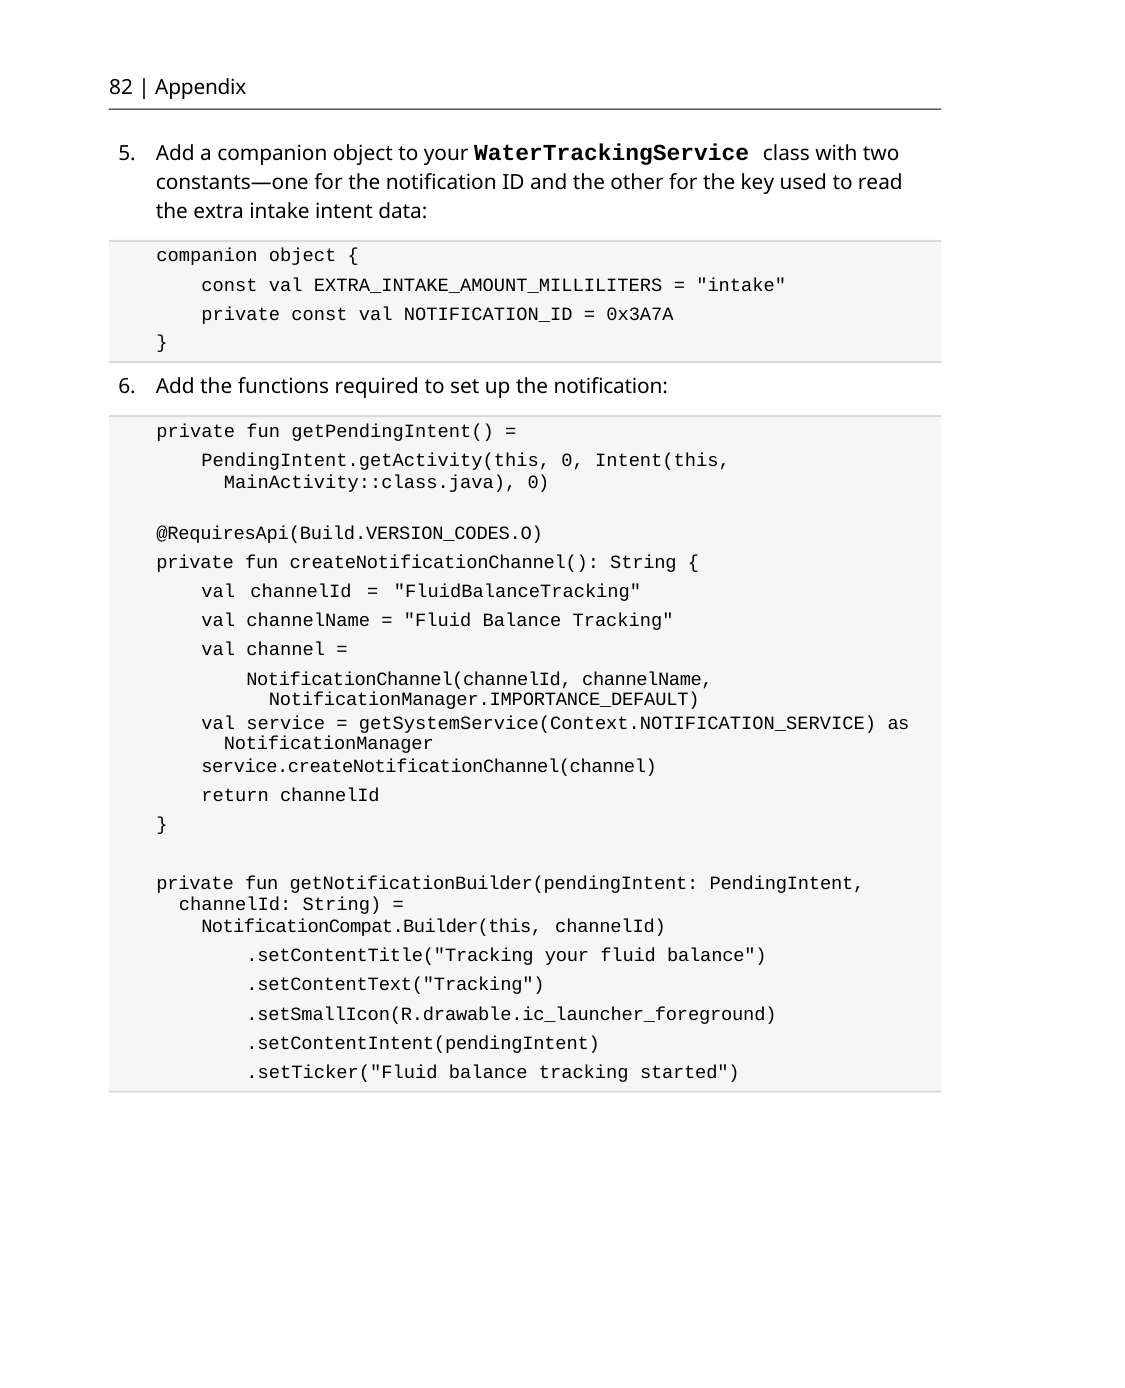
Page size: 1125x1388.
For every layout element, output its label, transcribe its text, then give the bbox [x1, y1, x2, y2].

text NotificationChannel(channelId, channelName, NotificationManager.IMPORTANCE_DEFAULT) [246, 669, 915, 711]
text val channelId = "FluidBalanceTracking" val channelName = "Fluid Balance Tracking" val channel = [201, 582, 674, 661]
text .setContentTitle("Tracking your fluid balance") [246, 946, 1029, 967]
text .setSmallIcon(R.drawable.ic_launcher_foreground) [246, 1004, 1029, 1026]
text private fun getNotificationBuilder(pendingIntent: PendingIntent, [156, 873, 1029, 894]
text .setContentText("Tracking") [246, 975, 1029, 996]
text .setTicker("Fluid balance tracking started") [246, 1063, 1029, 1084]
text } [156, 814, 1029, 836]
text MainActivity::class.java), 0) [223, 472, 1029, 493]
text return channelId [201, 785, 1029, 807]
text .setContentIntent(pendingIntent) [246, 1033, 1029, 1055]
text val service = getSystemService(Context.NOTIFICATION_SERVICE) as [201, 713, 1029, 734]
text NotificationCompat.Builder(this, channelId) [201, 917, 1029, 938]
text private fun getPendingIntent() = PendingIntent.getActivity(this, 0, Intent(this, [156, 414, 758, 472]
text NotificationManager service.createNotificationChannel(channel) [201, 734, 758, 778]
list Add the functions required to set up the notification: [118, 245, 1029, 399]
list Add a companion object to your WaterTrackingService class with two constants—one for the notification ID and the other for the key used to read the extra intake intent data: [118, 138, 933, 224]
text private fun createNotificationChannel(): String { [156, 553, 1029, 574]
text @RequiresApi(Build.VERSION_CODES.O) [156, 524, 1029, 545]
text channelId: String) = [178, 894, 1029, 915]
